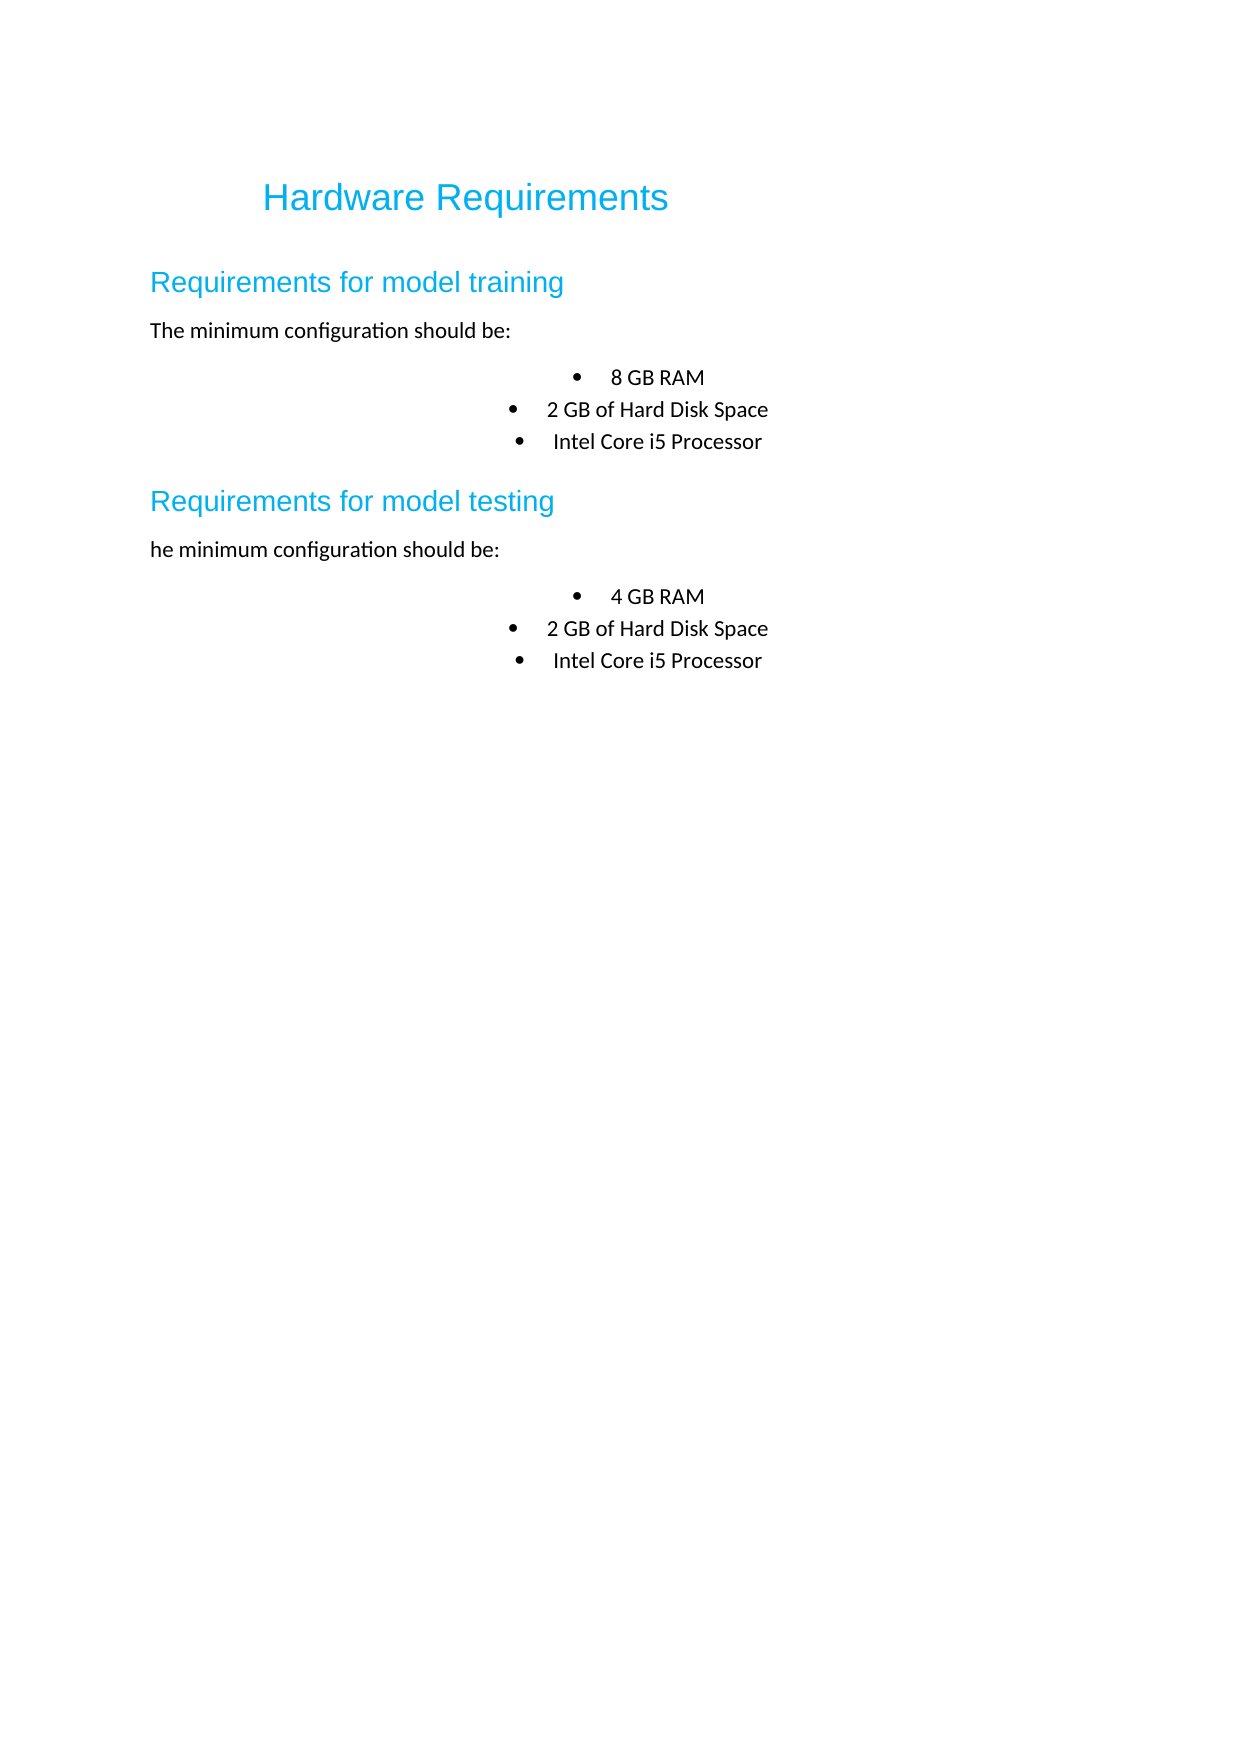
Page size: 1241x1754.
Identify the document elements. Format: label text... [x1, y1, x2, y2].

subtitle Requirements for model training [150, 265, 1090, 298]
subtitle Requirements for model testing [150, 484, 1090, 518]
subtitle Hardware Requirements [150, 175, 1090, 218]
text he minimum configuration should be: [150, 535, 1090, 563]
text The minimum configuration should be: [150, 316, 1090, 344]
list 2 GB of Hard Disk Space [187, 395, 1090, 423]
list Intel Core i5 Processor [187, 427, 1090, 455]
list 8 GB RAM [187, 363, 1090, 391]
list 4 GB RAM [187, 582, 1090, 610]
list 2 GB of Hard Disk Space [187, 614, 1090, 642]
list Intel Core i5 Processor [187, 646, 1090, 674]
